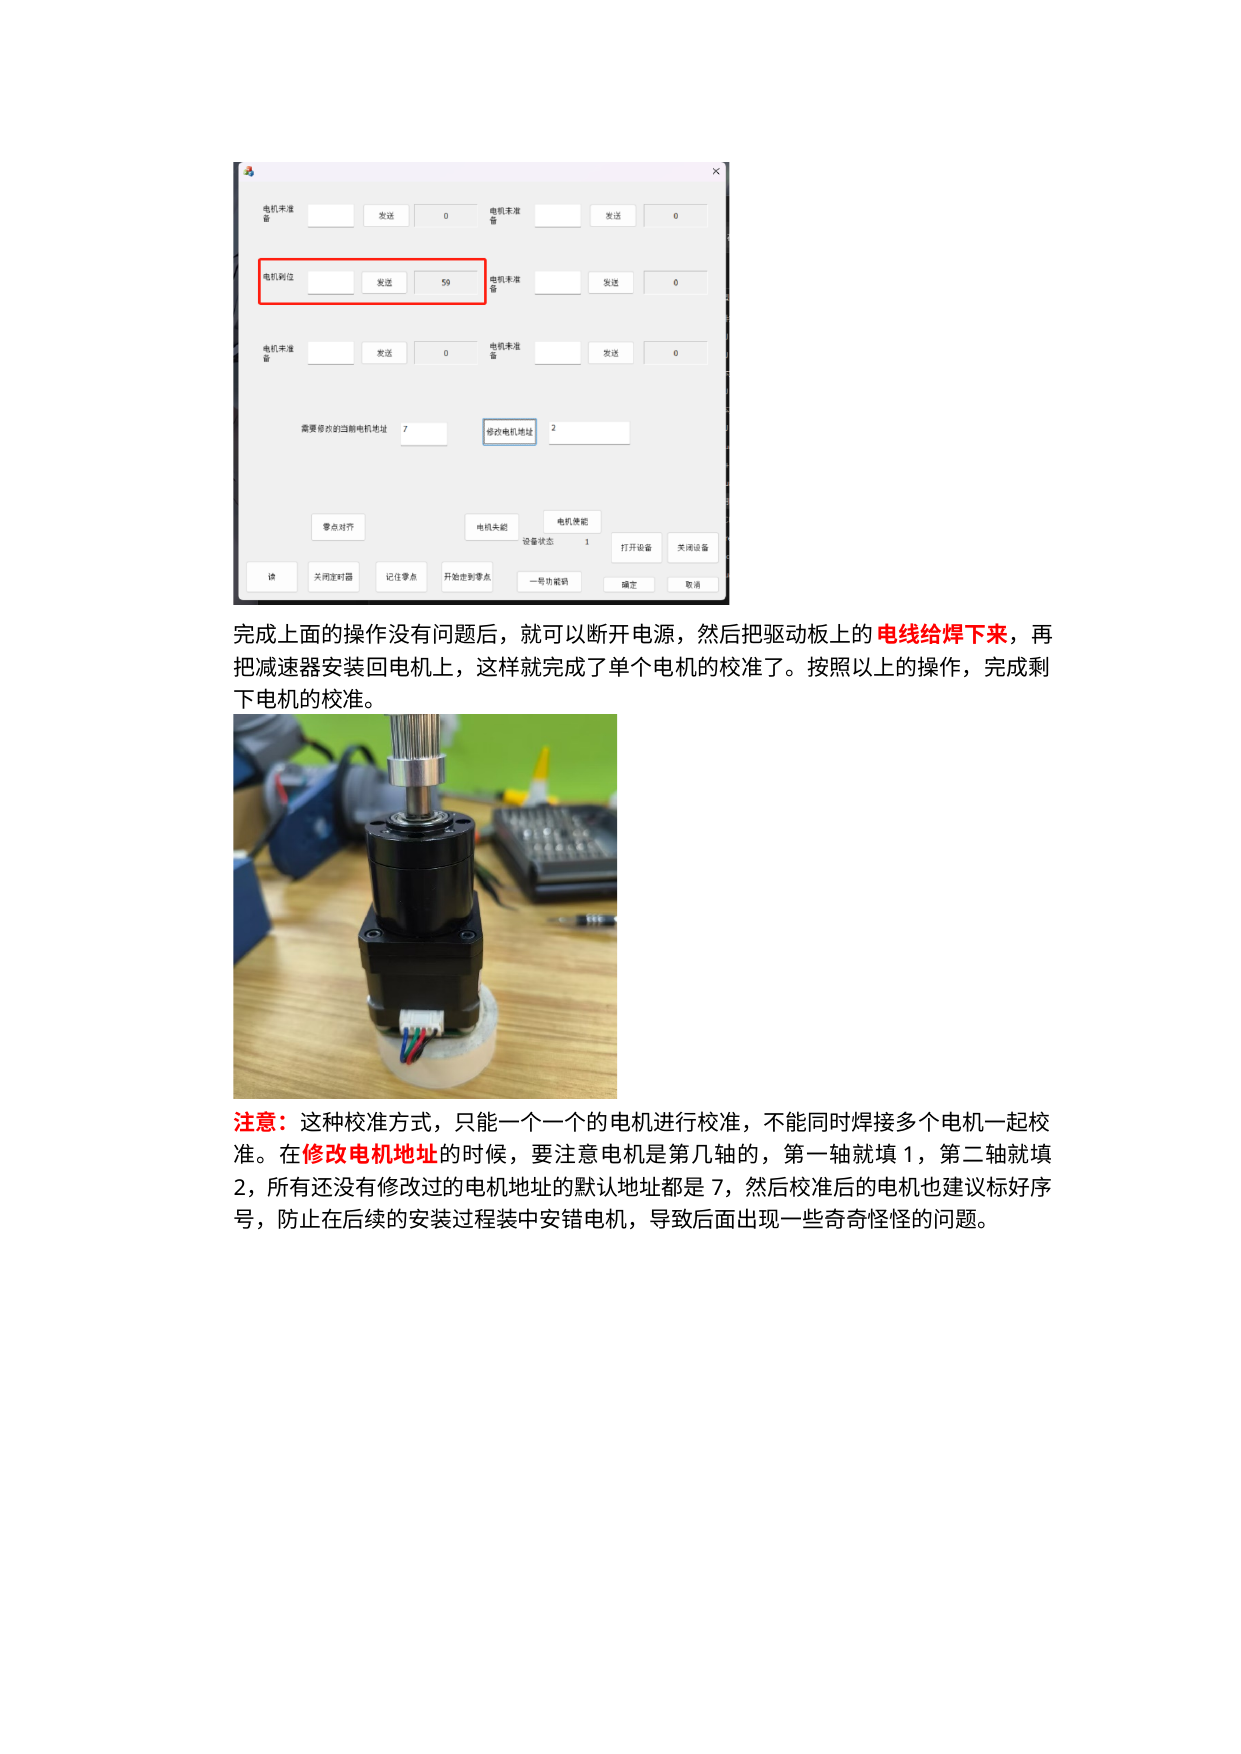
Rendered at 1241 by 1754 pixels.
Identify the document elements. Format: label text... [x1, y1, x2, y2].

list 完成上面的操作没有问题后，就可以断开电源，然后把驱动板上的电线给焊下来，再把减速器安装回电机上，这样就完成了单个电机的校准了。按照以上的操作，完成剩下电机的校准。 [233, 617, 1053, 714]
picture [233, 714, 618, 1099]
picture [233, 162, 730, 605]
list 注意：这种校准方式，只能一个一个的电机进行校准，不能同时焊接多个电机一起校准。在修改电机地址的时候，要注意电机是第几轴的，第一轴就填1，第二轴就填2，所有还没有修改过的电机地址的默认地址都是7，然后校准后的电机也建议标好序号，防止在后续的安装过程装中安错电机，导致后面出现一些奇奇怪怪的问题。 [233, 1104, 1053, 1234]
